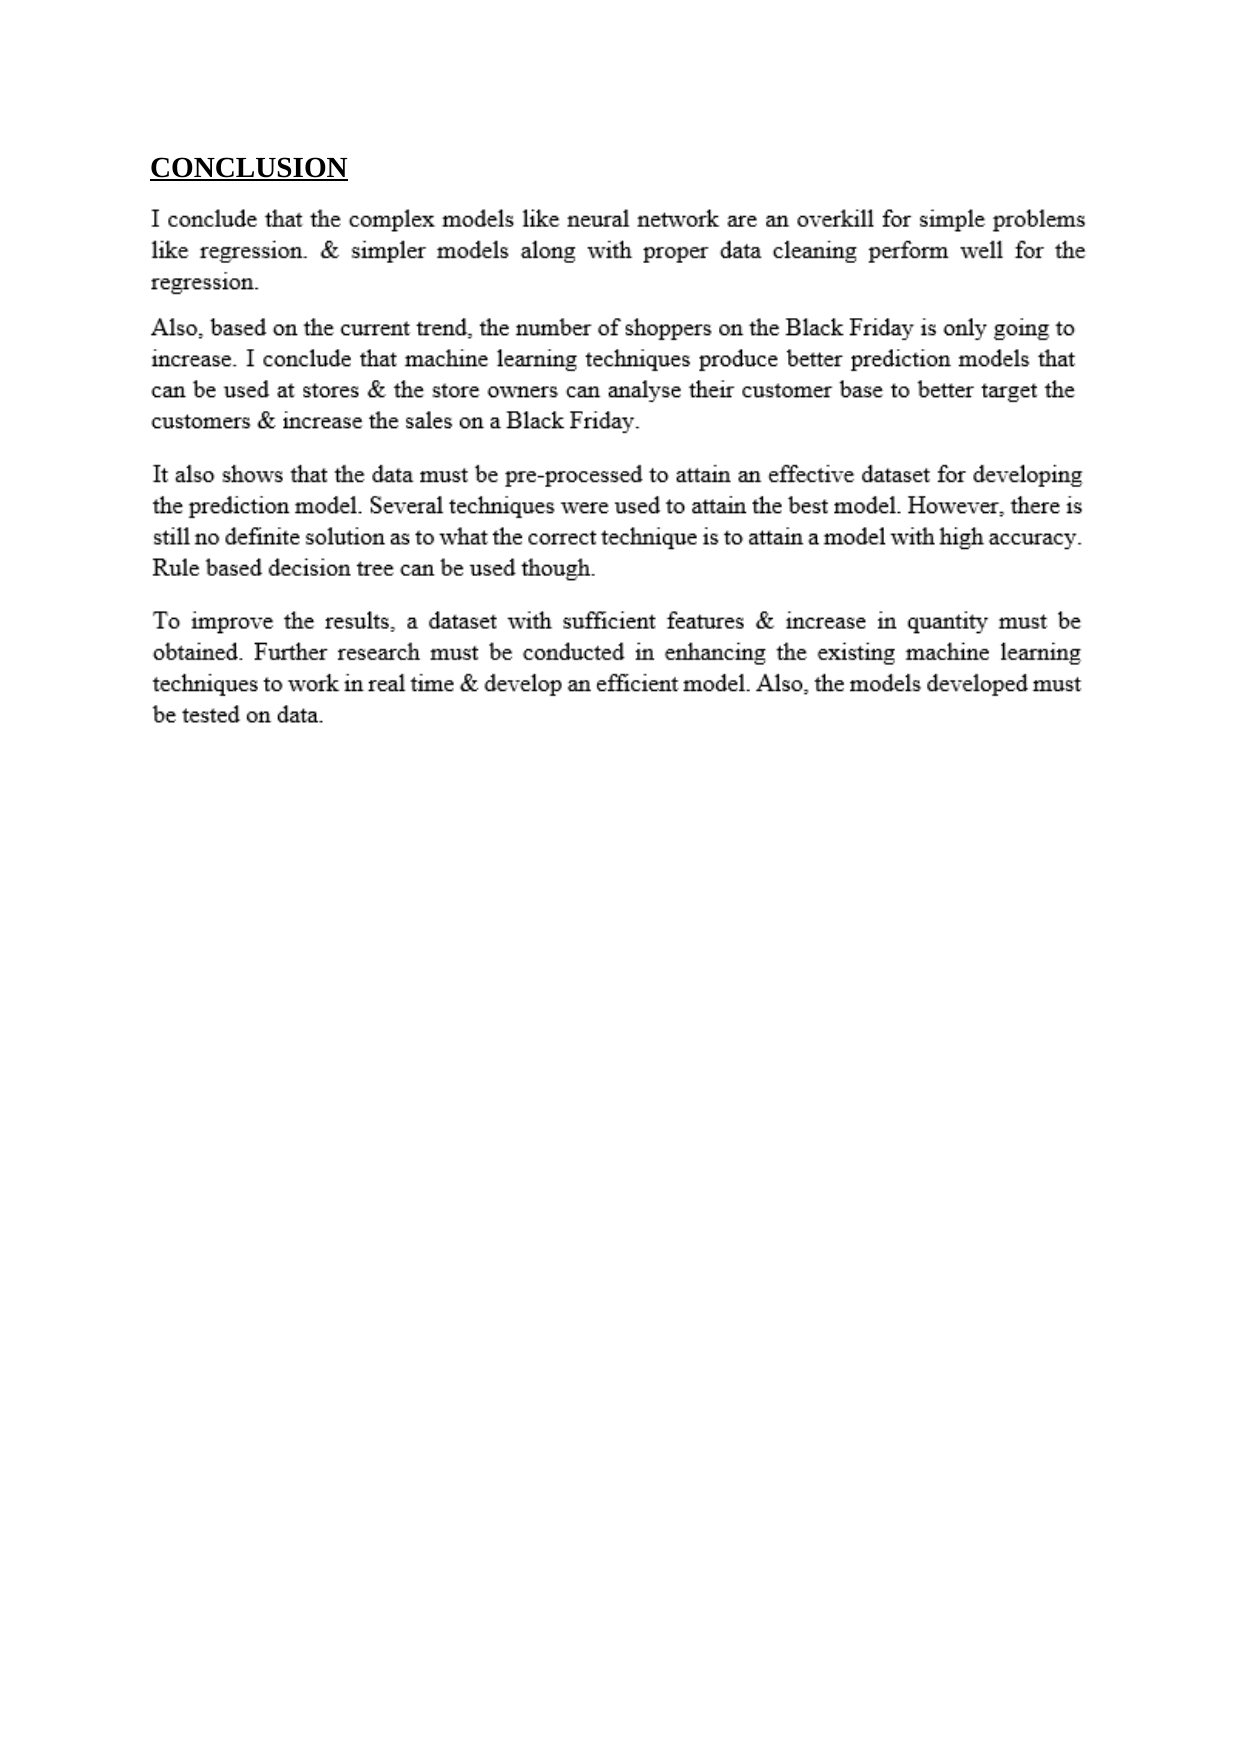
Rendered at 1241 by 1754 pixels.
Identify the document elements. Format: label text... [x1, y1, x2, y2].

picture [150, 608, 1091, 729]
picture [150, 317, 1091, 441]
picture [150, 202, 1091, 299]
picture [150, 459, 1091, 590]
text CONCLUSION [150, 150, 1090, 183]
